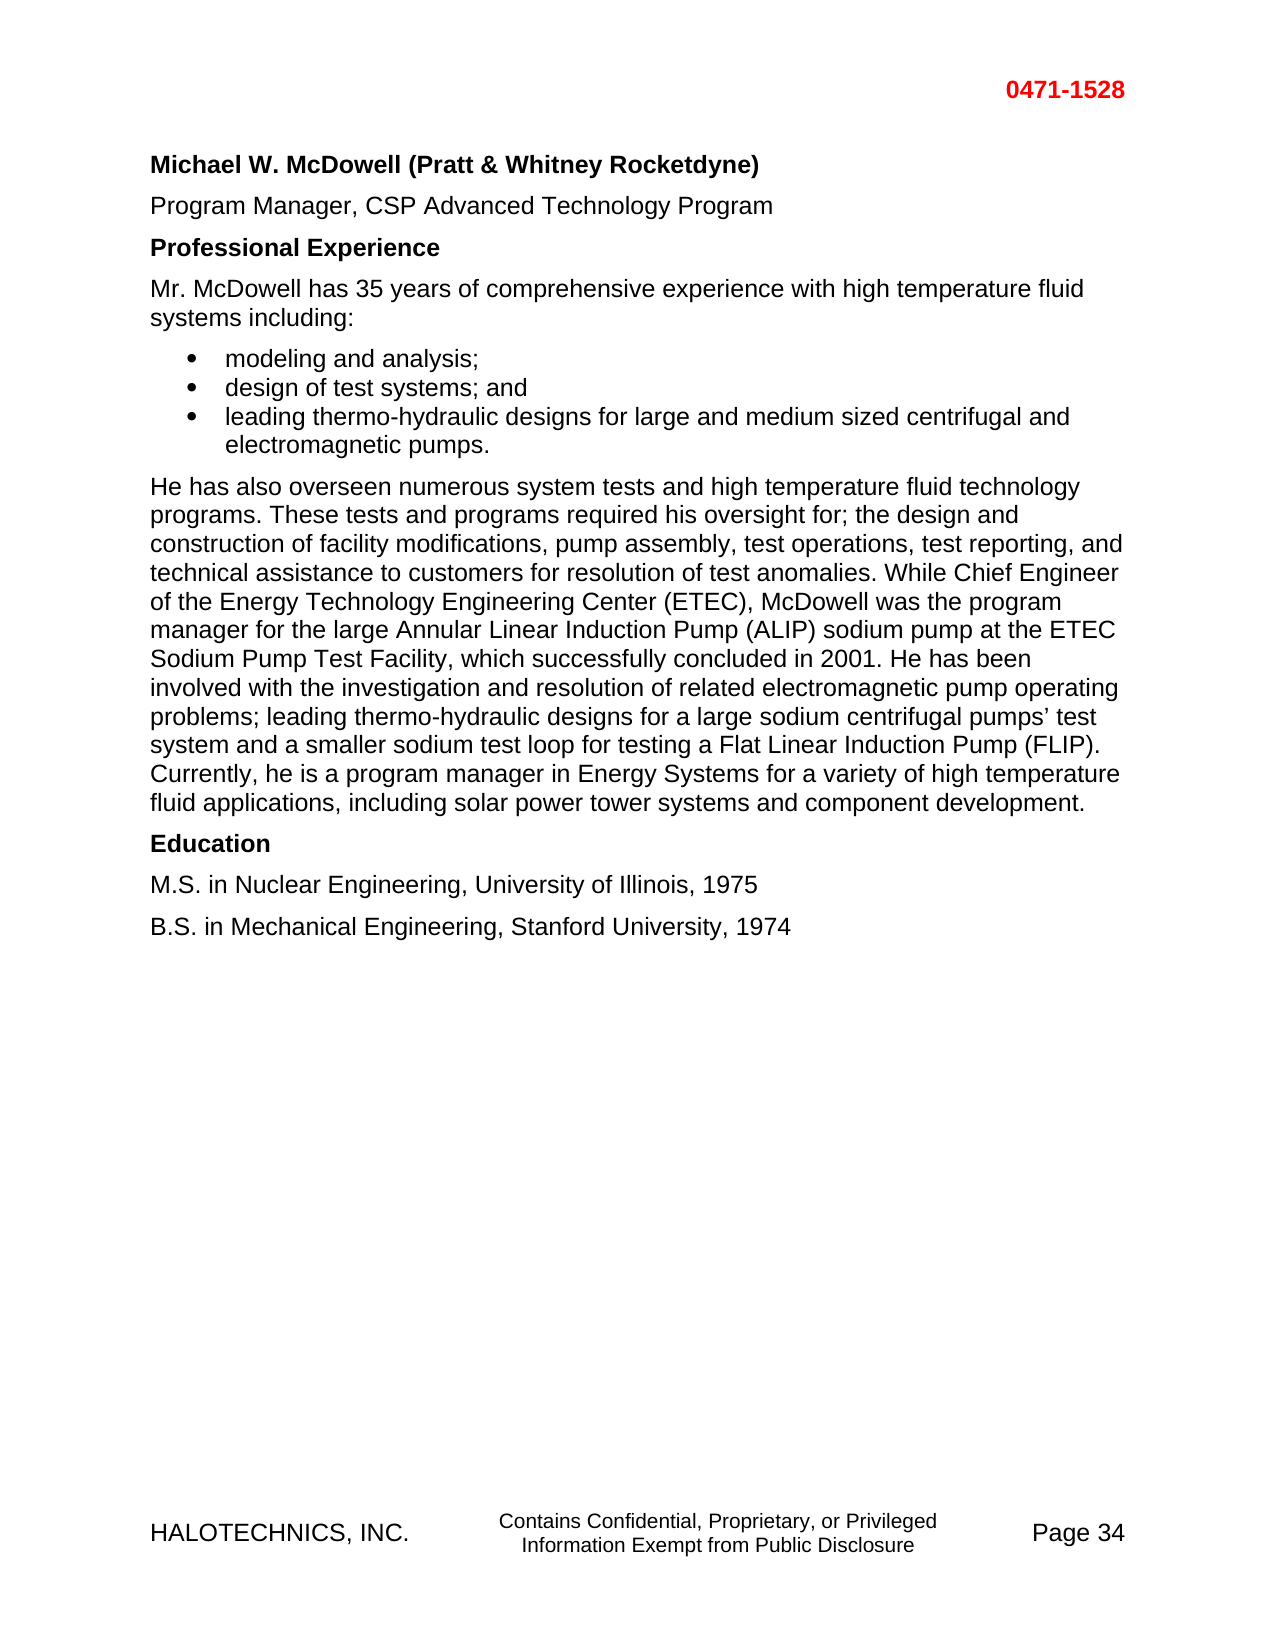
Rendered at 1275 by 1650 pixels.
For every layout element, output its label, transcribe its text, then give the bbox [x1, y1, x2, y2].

text B.S. in Mechanical Engineering, Stanford University, 1974 [150, 912, 1125, 940]
list design of test systems; and [187, 373, 1125, 401]
text Professional Experience [150, 232, 1125, 261]
text Program Manager, CSP Advanced Technology Program [150, 191, 1125, 220]
text Michael W. McDowell (Pratt & Whitney Rocketdyne) [150, 150, 1125, 179]
text M.S. in Nuclear Engineering, University of Illinois, 1975 [150, 870, 1125, 899]
text Mr. McDowell has 35 years of comprehensive experience with high temperature fluid systems including: [150, 274, 1125, 331]
text He has also overseen numerous system tests and high temperature fluid technology programs. These tests and programs required his oversight for; the design and construction of facility modifications, pump assembly, test operations, test reporting, and technical assistance to customers for resolution of test anomalies. While Chief Engineer of the Energy Technology Engineering Center (ETEC), McDowell was the program manager for the large Annular Linear Induction Pump (ALIP) sodium pump at the ETEC Sodium Pump Test Facility, which successfully concluded in 2001. He has been involved with the investigation and resolution of related electromagnetic pump operating problems; leading thermo-hydraulic designs for a large sodium centrifugal pumps’ test system and a smaller sodium test loop for testing a Flat Linear Induction Pump (FLIP). Currently, he is a program manager in Energy Systems for a variety of high temperature fluid applications, including solar power tower systems and component development. [150, 472, 1125, 817]
text Education [150, 829, 1125, 858]
list leading thermo-hydraulic designs for large and medium sized centrifugal and electromagnetic pumps. [187, 401, 1125, 459]
list modeling and analysis; [187, 344, 1125, 373]
